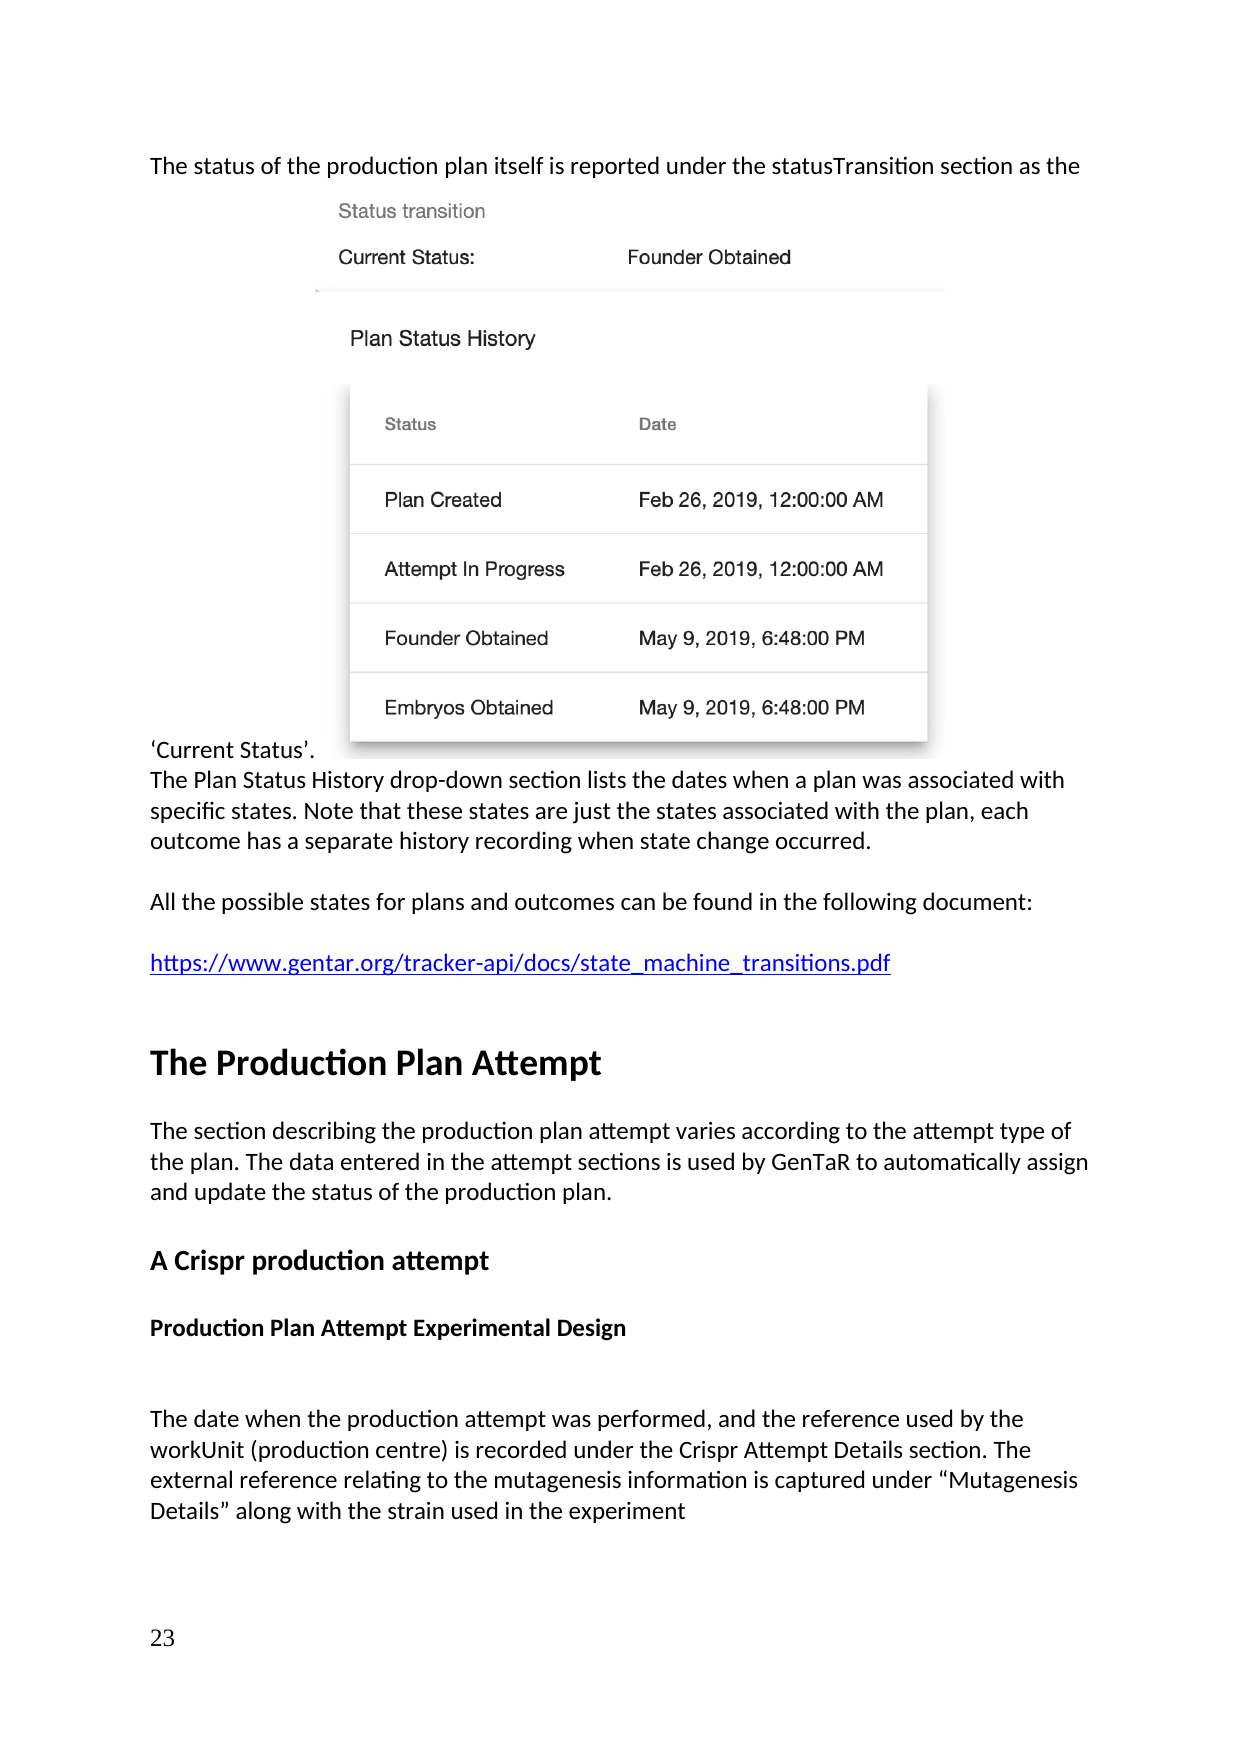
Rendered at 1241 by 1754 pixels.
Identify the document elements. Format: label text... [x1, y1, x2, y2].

text The date when the production attempt was performed, and the reference used by the workUnit (production centre) is recorded under the Crispr Attempt Details section. The external reference relating to the mutagenesis information is captured under “Mutagenesis Details” along with the strain used in the experiment [150, 1404, 1090, 1526]
text The section describing the production plan attempt varies according to the attempt type of the plan. The data entered in the attempt sections is used by GenTaR to automatically assign and update the status of the production plan. [150, 1116, 1090, 1207]
picture [315, 180, 945, 759]
text https://www.gentar.org/tracker-api/docs/state_machine_transitions.pdf [150, 948, 1090, 978]
text A Crispr production attempt [150, 1242, 1090, 1277]
text The Production Plan Attempt [150, 1039, 1090, 1085]
text Production Plan Attempt Experimental Design [150, 1312, 1090, 1343]
text All the possible states for plans and outcomes can be found in the following document: [150, 887, 1090, 917]
text The Plan Status History drop-down section lists the dates when a plan was associated with specific states. Note that these states are just the states associated with the plan, each outcome has a separate history recording when state change occurred. [150, 764, 1090, 856]
